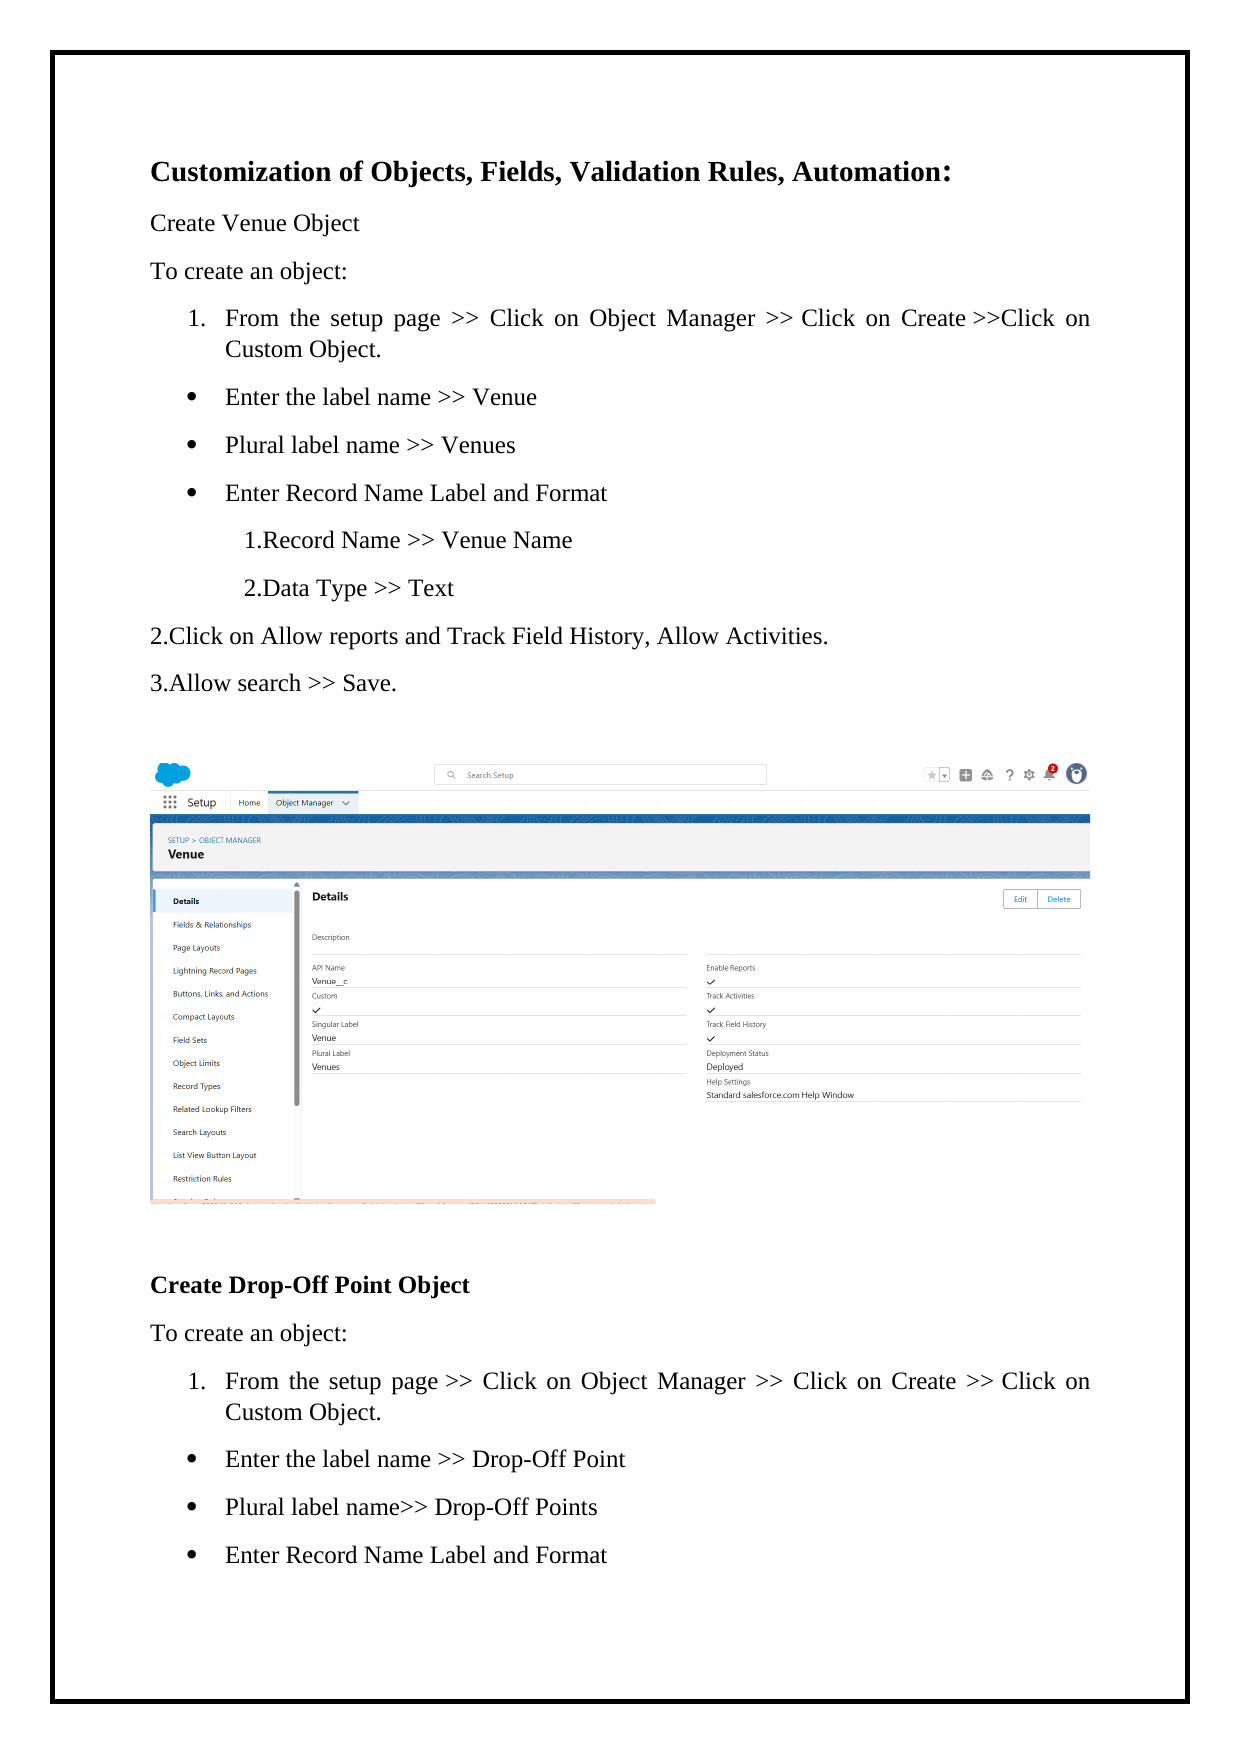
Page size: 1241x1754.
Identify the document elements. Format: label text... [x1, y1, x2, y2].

list Enter Record Name Label and Format [187, 1540, 1090, 1569]
text To create an object: [150, 1318, 1090, 1347]
list Enter the label name >> Drop-Off Point [187, 1444, 1090, 1473]
text 1.Record Name >> Venue Name [187, 525, 1090, 554]
list From the setup page >> Click on Object Manager >> Click on Create >> Click on Custom Object. [187, 1366, 1090, 1426]
list Plural label name >> Venues [187, 430, 1090, 459]
list Enter Record Name Label and Format [187, 478, 1090, 506]
list Enter the label name >> Venue [187, 382, 1090, 411]
text 2.Click on Allow reports and Track Field History, Allow Activities. [150, 621, 1090, 649]
list Plural label name>> Drop-Off Points [187, 1492, 1090, 1521]
text 3.Allow search >> Save. [150, 668, 1090, 697]
picture [150, 763, 1091, 1204]
list From the setup page >> Click on Object Manager >> Click on Create >>Click on Custom Object. [187, 303, 1090, 363]
text Create Drop-Off Point Object [150, 1270, 1090, 1299]
text To create an object: [150, 256, 1090, 284]
text 2.Data Type >> Text [187, 573, 1090, 602]
text Create Venue Object [150, 208, 1090, 237]
text Customization of Objects, Fields, Validation Rules, Automation: [150, 150, 1090, 188]
